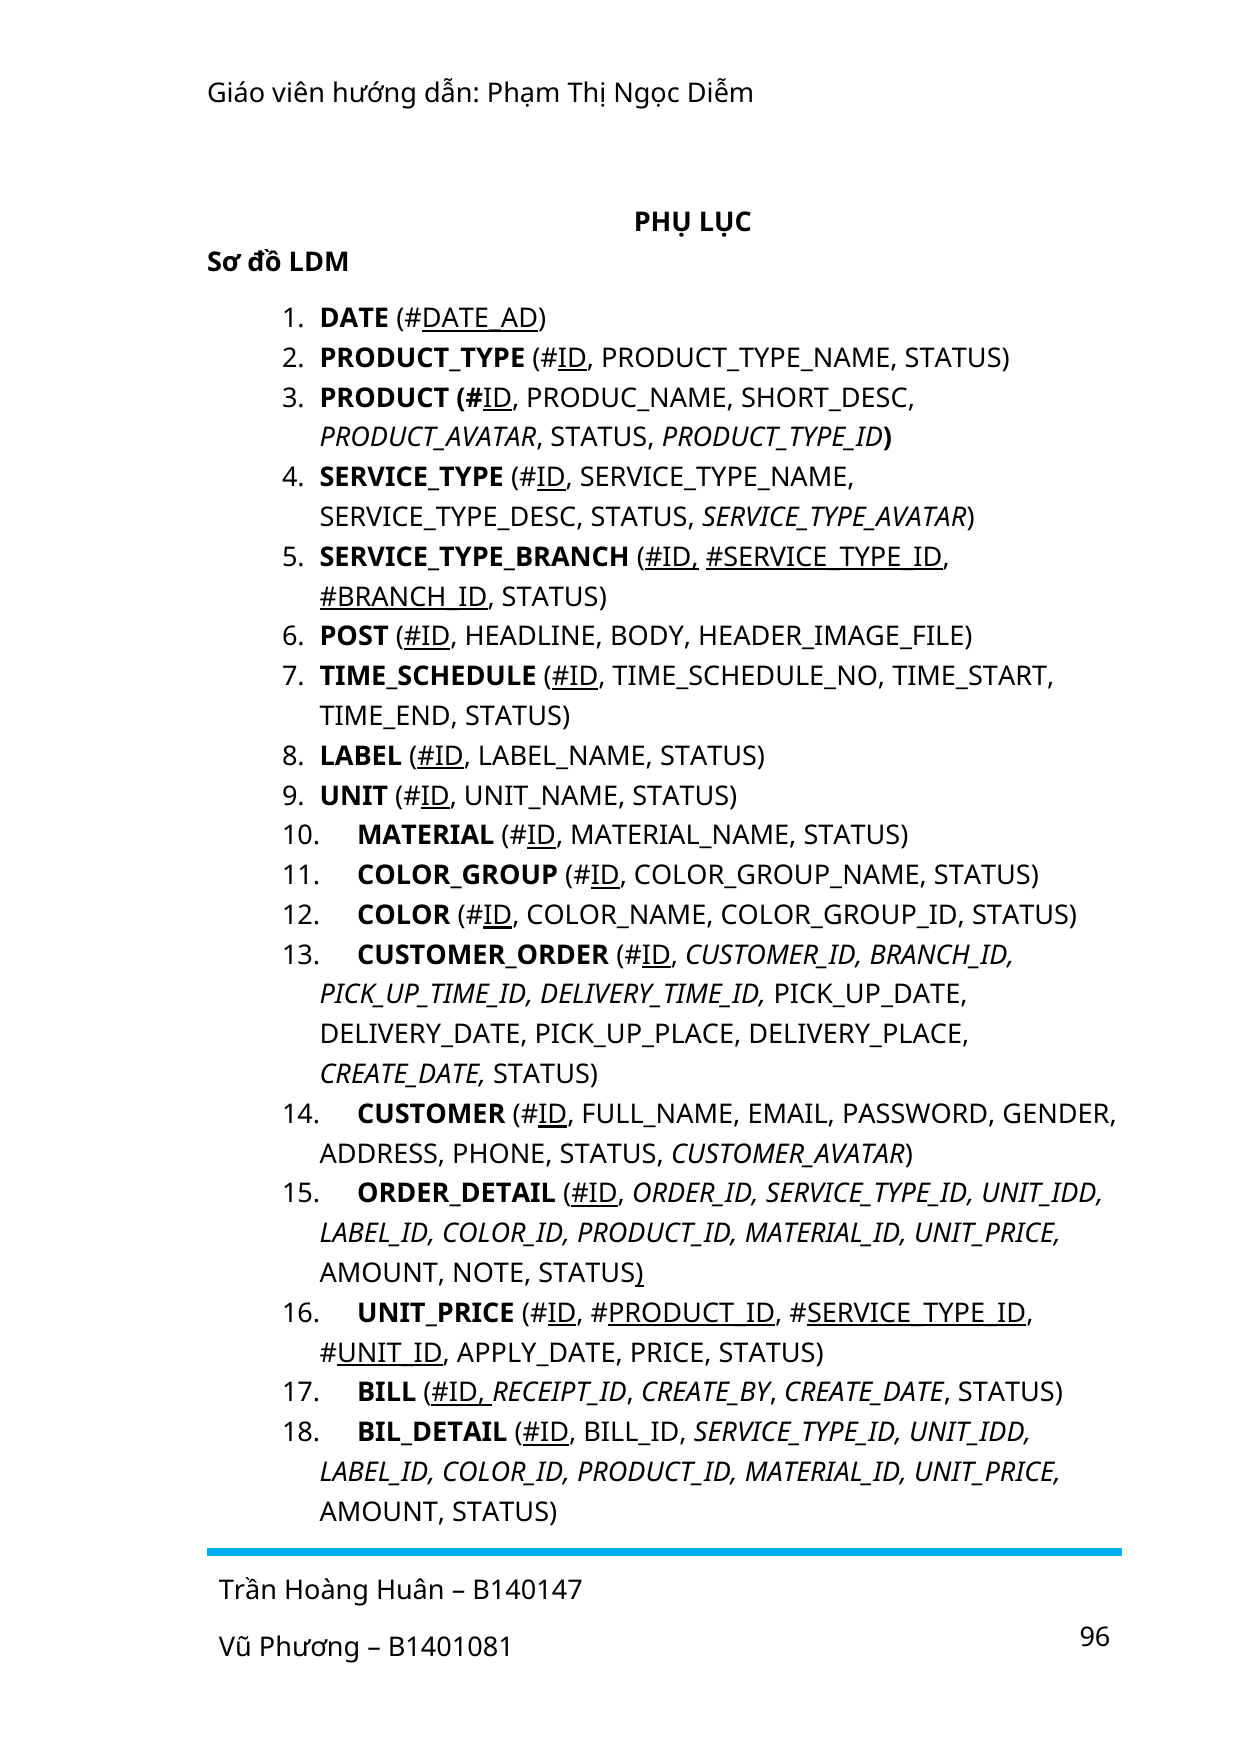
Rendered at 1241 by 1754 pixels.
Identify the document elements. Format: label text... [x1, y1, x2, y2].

text Sơ đồ LDM [207, 242, 1122, 279]
list SERVICE_TYPE (#ID, SERVICE_TYPE_NAME, SERVICE_TYPE_DESC, STATUS, SERVICE_TYPE_AVATAR) [282, 458, 1122, 534]
list POST (#ID, HEADLINE, BODY, HEADER_IMAGE_FILE) [282, 617, 1122, 654]
list UNIT_PRICE (#ID, #PRODUCT_ID, #SERVICE_TYPE_ID, #UNIT_ID, APPLY_DATE, PRICE, STATUS) [282, 1293, 1122, 1370]
list UNIT (#ID, UNIT_NAME, STATUS) [282, 776, 1122, 813]
list PRODUCT_TYPE (#ID, PRODUCT_TYPE_NAME, STATUS) [282, 338, 1122, 375]
subtitle PHỤ LỤC [263, 202, 1122, 239]
list COLOR (#ID, COLOR_NAME, COLOR_GROUP_ID, STATUS) [282, 895, 1122, 932]
list LABEL (#ID, LABEL_NAME, STATUS) [282, 736, 1122, 773]
list COLOR_GROUP (#ID, COLOR_GROUP_NAME, STATUS) [282, 856, 1122, 892]
list PRODUCT (#ID, PRODUC_NAME, SHORT_DESC, PRODUCT_AVATAR, STATUS, PRODUCT_TYPE_ID) [282, 378, 1122, 455]
list BILL (#ID, RECEIPT_ID, CREATE_BY, CREATE_DATE, STATUS) [282, 1373, 1122, 1410]
list TIME_SCHEDULE (#ID, TIME_SCHEDULE_NO, TIME_START, TIME_END, STATUS) [282, 657, 1122, 733]
list DATE (#DATE_AD) [282, 298, 1122, 335]
list SERVICE_TYPE_BRANCH (#ID, #SERVICE_TYPE_ID, #BRANCH_ID, STATUS) [282, 537, 1122, 614]
list CUSTOMER_ORDER (#ID, CUSTOMER_ID, BRANCH_ID, PICK_UP_TIME_ID, DELIVERY_TIME_ID, PICK_UP_DATE, DELIVERY_DATE, PICK_UP_PLACE, DELIVERY_PLACE, CREATE_DATE, STATUS) [282, 935, 1122, 1091]
list CUSTOMER (#ID, FULL_NAME, EMAIL, PASSWORD, GENDER, ADDRESS, PHONE, STATUS, CUSTOMER_AVATAR) [282, 1094, 1122, 1171]
list ORDER_DETAIL (#ID, ORDER_ID, SERVICE_TYPE_ID, UNIT_IDD, LABEL_ID, COLOR_ID, PRODUCT_ID, MATERIAL_ID, UNIT_PRICE, AMOUNT, NOTE, STATUS) [282, 1174, 1122, 1290]
list MATERIAL (#ID, MATERIAL_NAME, STATUS) [282, 816, 1122, 853]
list BIL_DETAIL (#ID, BILL_ID, SERVICE_TYPE_ID, UNIT_IDD, LABEL_ID, COLOR_ID, PRODUCT_ID, MATERIAL_ID, UNIT_PRICE, AMOUNT, STATUS) [282, 1413, 1122, 1529]
